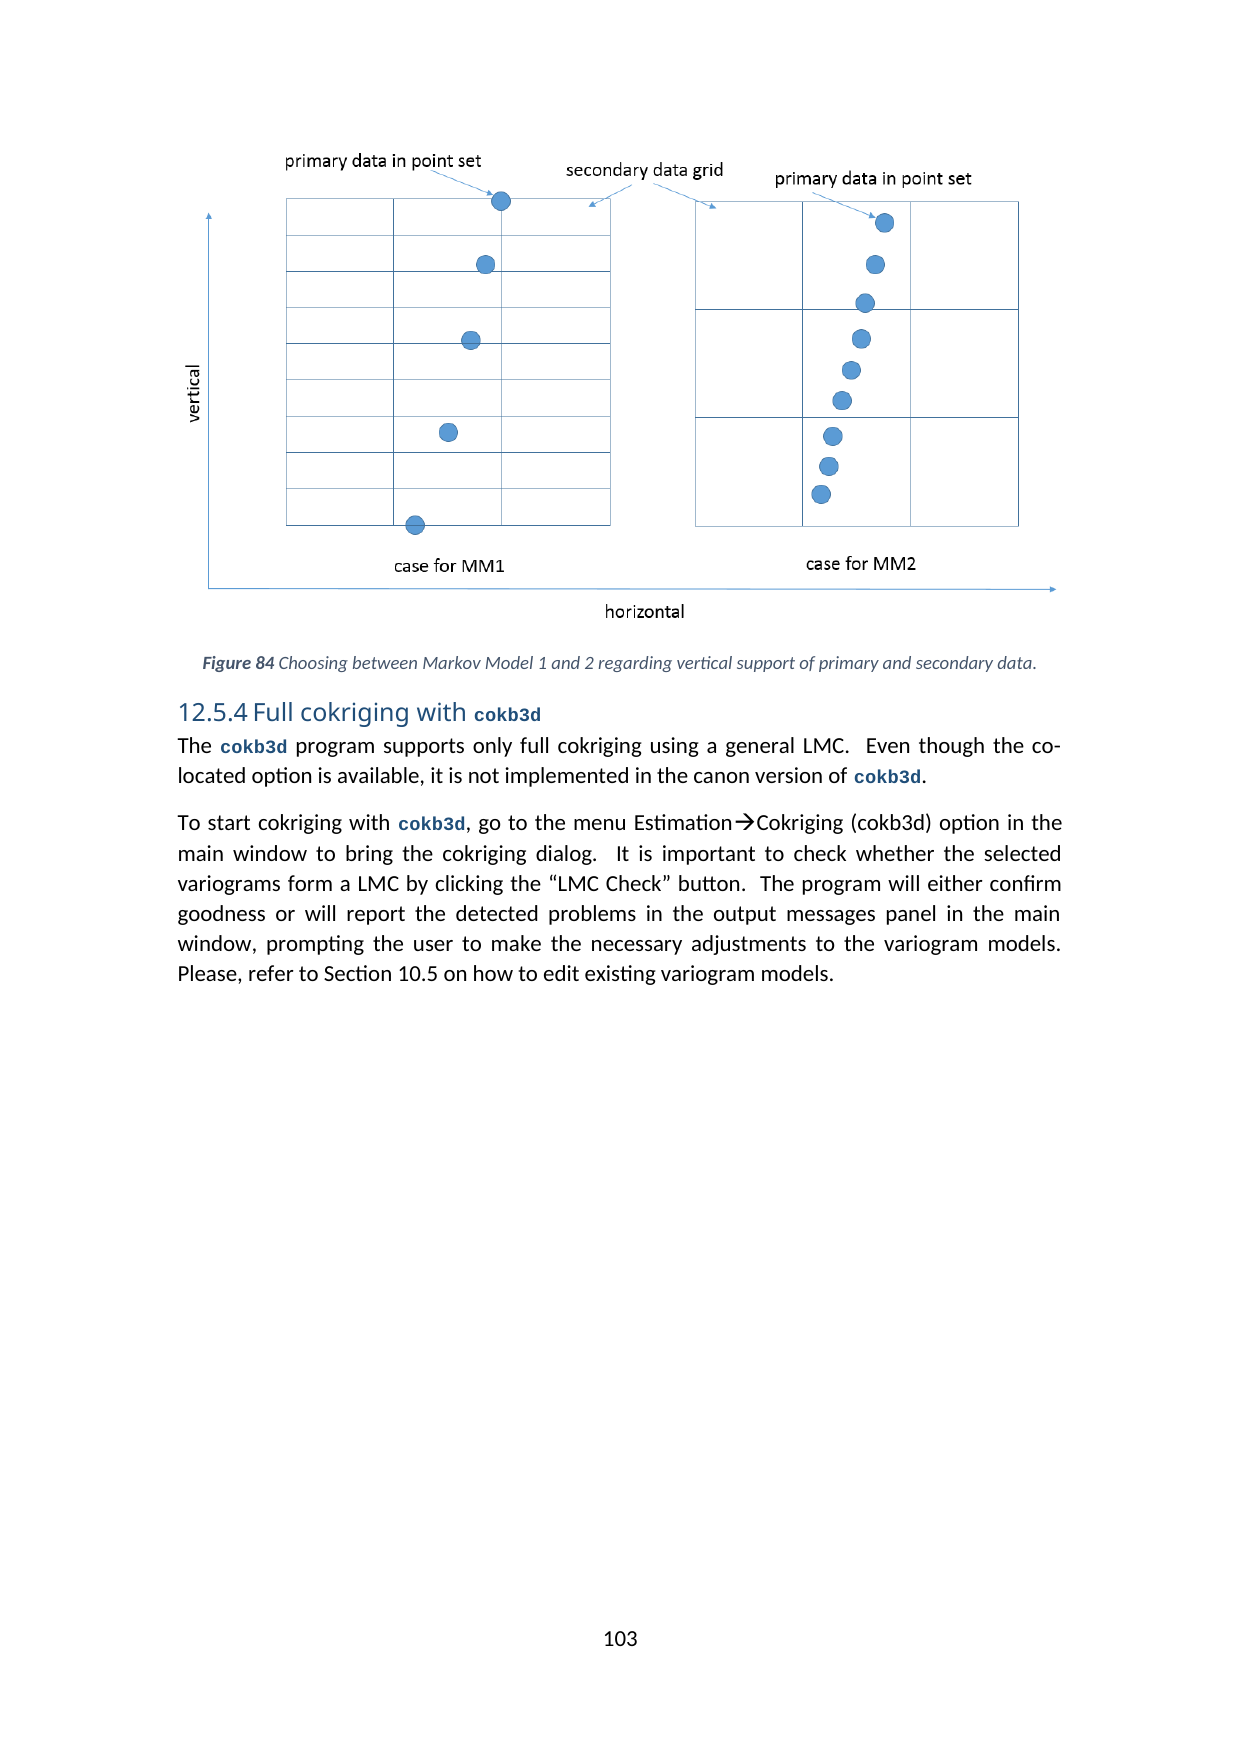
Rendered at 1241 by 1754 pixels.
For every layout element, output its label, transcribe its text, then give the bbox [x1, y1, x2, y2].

text The cokb3d program supports only full cokriging using a general LMC. Even though the co-located option is available, it is not implemented in the canon version of cokb3d. [177, 731, 1063, 789]
text Figure 84 Choosing between Markov Model 1 and 2 regarding vertical support of primary and secondary data. [177, 651, 1063, 674]
picture [177, 147, 1064, 632]
subtitle Full cokriging with cokb3d [177, 694, 1063, 729]
text To start cokriging with cokb3d, go to the menu EstimationCokriging (cokb3d) option in the main window to bring the cokriging dialog. It is important to check whether the selected variograms form a LMC by clicking the “LMC Check” button. The program will either confirm goodness or will report the detected problems in the output messages panel in the main window, prompting the user to make the necessary adjustments to the variogram models. Please, refer to Section 10.5 on how to edit existing variogram models. [177, 808, 1063, 987]
